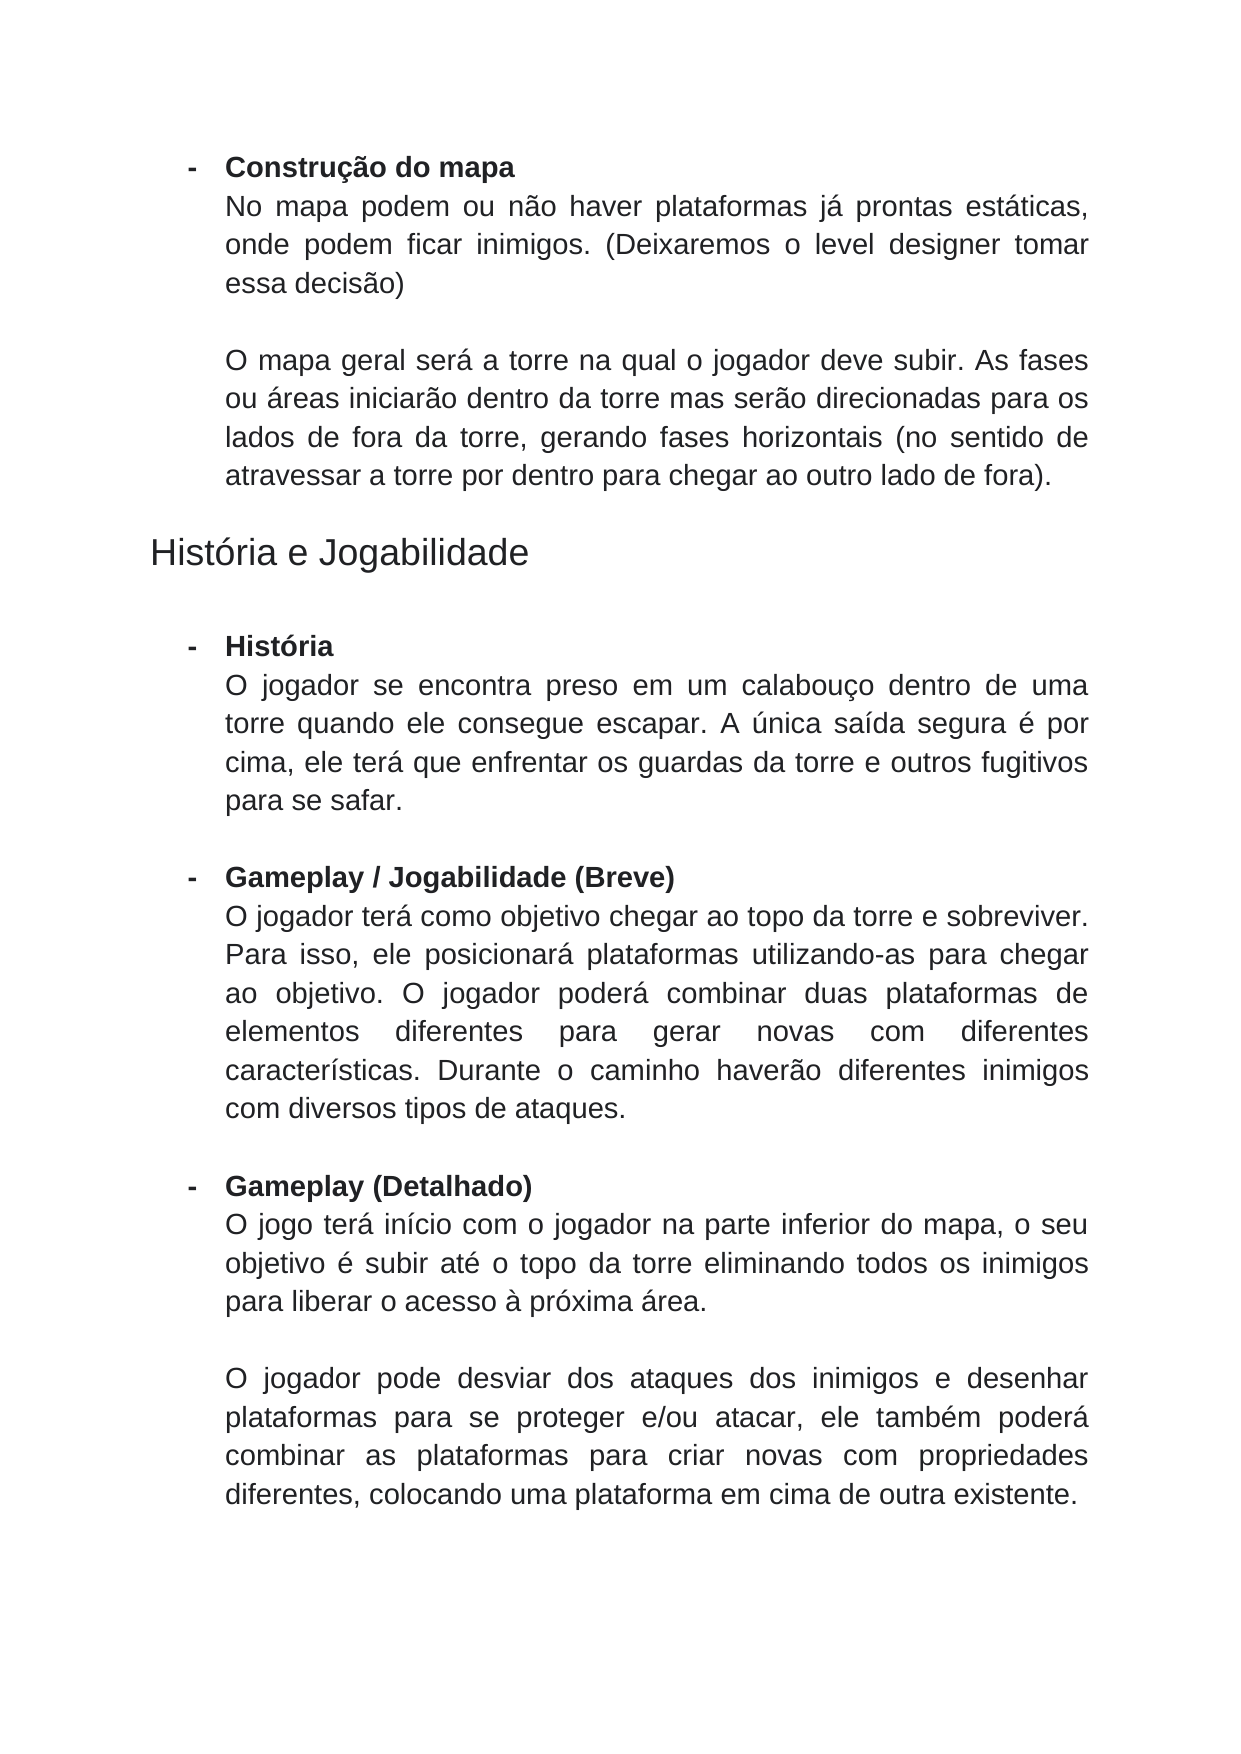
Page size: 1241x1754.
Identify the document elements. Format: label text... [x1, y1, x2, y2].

list Construção do mapa [187, 150, 1090, 183]
text O jogo terá início com o jogador na parte inferior do mapa, o seu objetivo é subir até o topo da torre eliminando todos os inimigos para liberar o acesso à próxima área. [225, 1207, 1090, 1318]
text O mapa geral será a torre na qual o jogador deve subir. As fases ou áreas iniciarão dentro da torre mas serão direcionadas para os lados de fora da torre, gerando fases horizontais (no sentido de atravessar a torre por dentro para chegar ao outro lado de fora). [225, 343, 1090, 492]
list História [187, 629, 1090, 663]
text No mapa podem ou não haver plataformas já prontas estáticas, onde podem ficar inimigos. (Deixaremos o level designer tomar essa decisão) [225, 188, 1090, 299]
list Gameplay (Detalhado) [187, 1169, 1090, 1202]
text O jogador se encontra preso em um calabouço dentro de uma torre quando ele consegue escapar. A única saída segura é por cima, ele terá que enfrentar os guardas da torre e outros fugitivos para se safar. [225, 668, 1090, 817]
text O jogador pode desviar dos ataques dos inimigos e desenhar plataformas para se proteger e/ou atacar, ele também poderá combinar as plataformas para criar novas com propriedades diferentes, colocando uma plataforma em cima de outra existente. [225, 1361, 1090, 1511]
text O jogador terá como objetivo chegar ao topo da torre e sobreviver. Para isso, ele posicionará plataformas utilizando-as para chegar ao objetivo. O jogador poderá combinar duas plataformas de elementos diferentes para gerar novas com diferentes características. Durante o caminho haverão diferentes inimigos com diversos tipos de ataques. [225, 899, 1090, 1125]
list Gameplay / Jogabilidade (Breve) [187, 860, 1090, 894]
text História e Jogabilidade [150, 530, 1090, 573]
